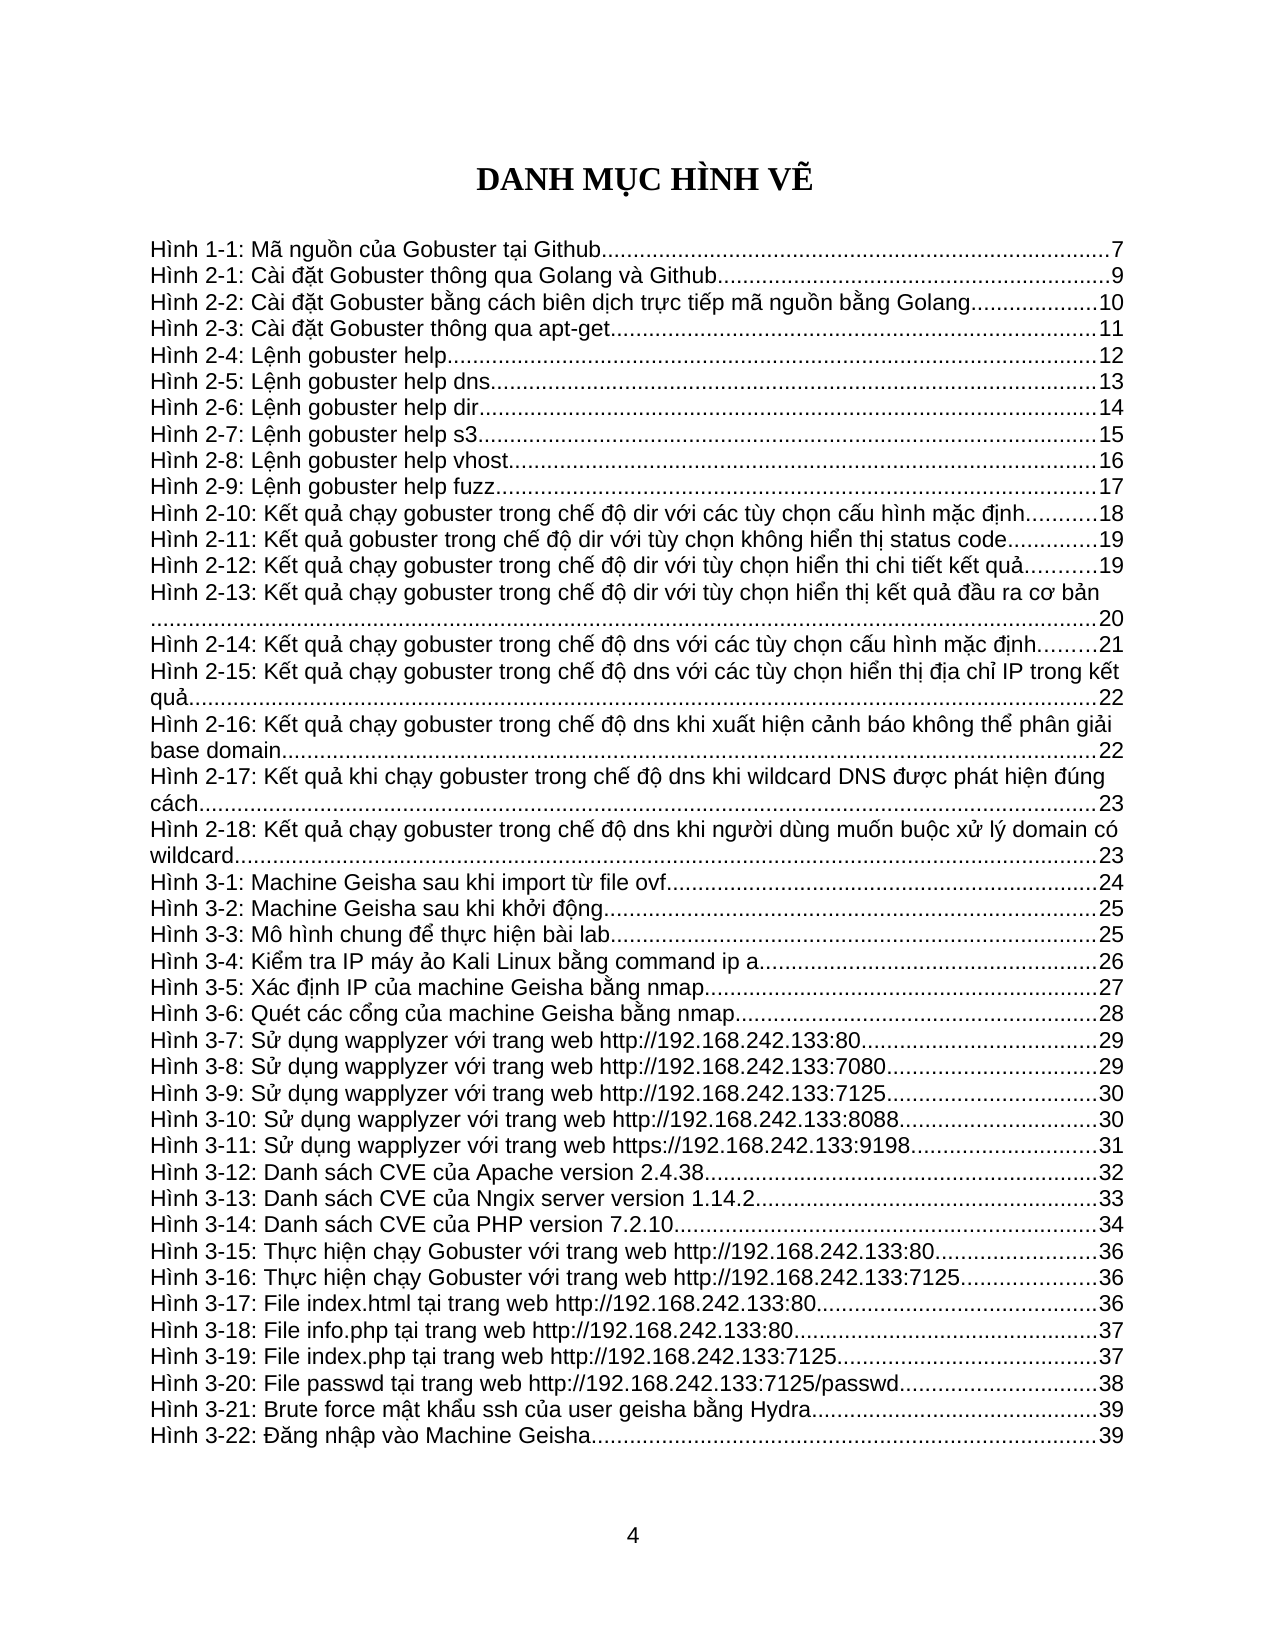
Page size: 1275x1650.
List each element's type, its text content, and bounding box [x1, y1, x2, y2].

subtitle DANH MỤC HÌNH VẼ [165, 159, 1125, 198]
